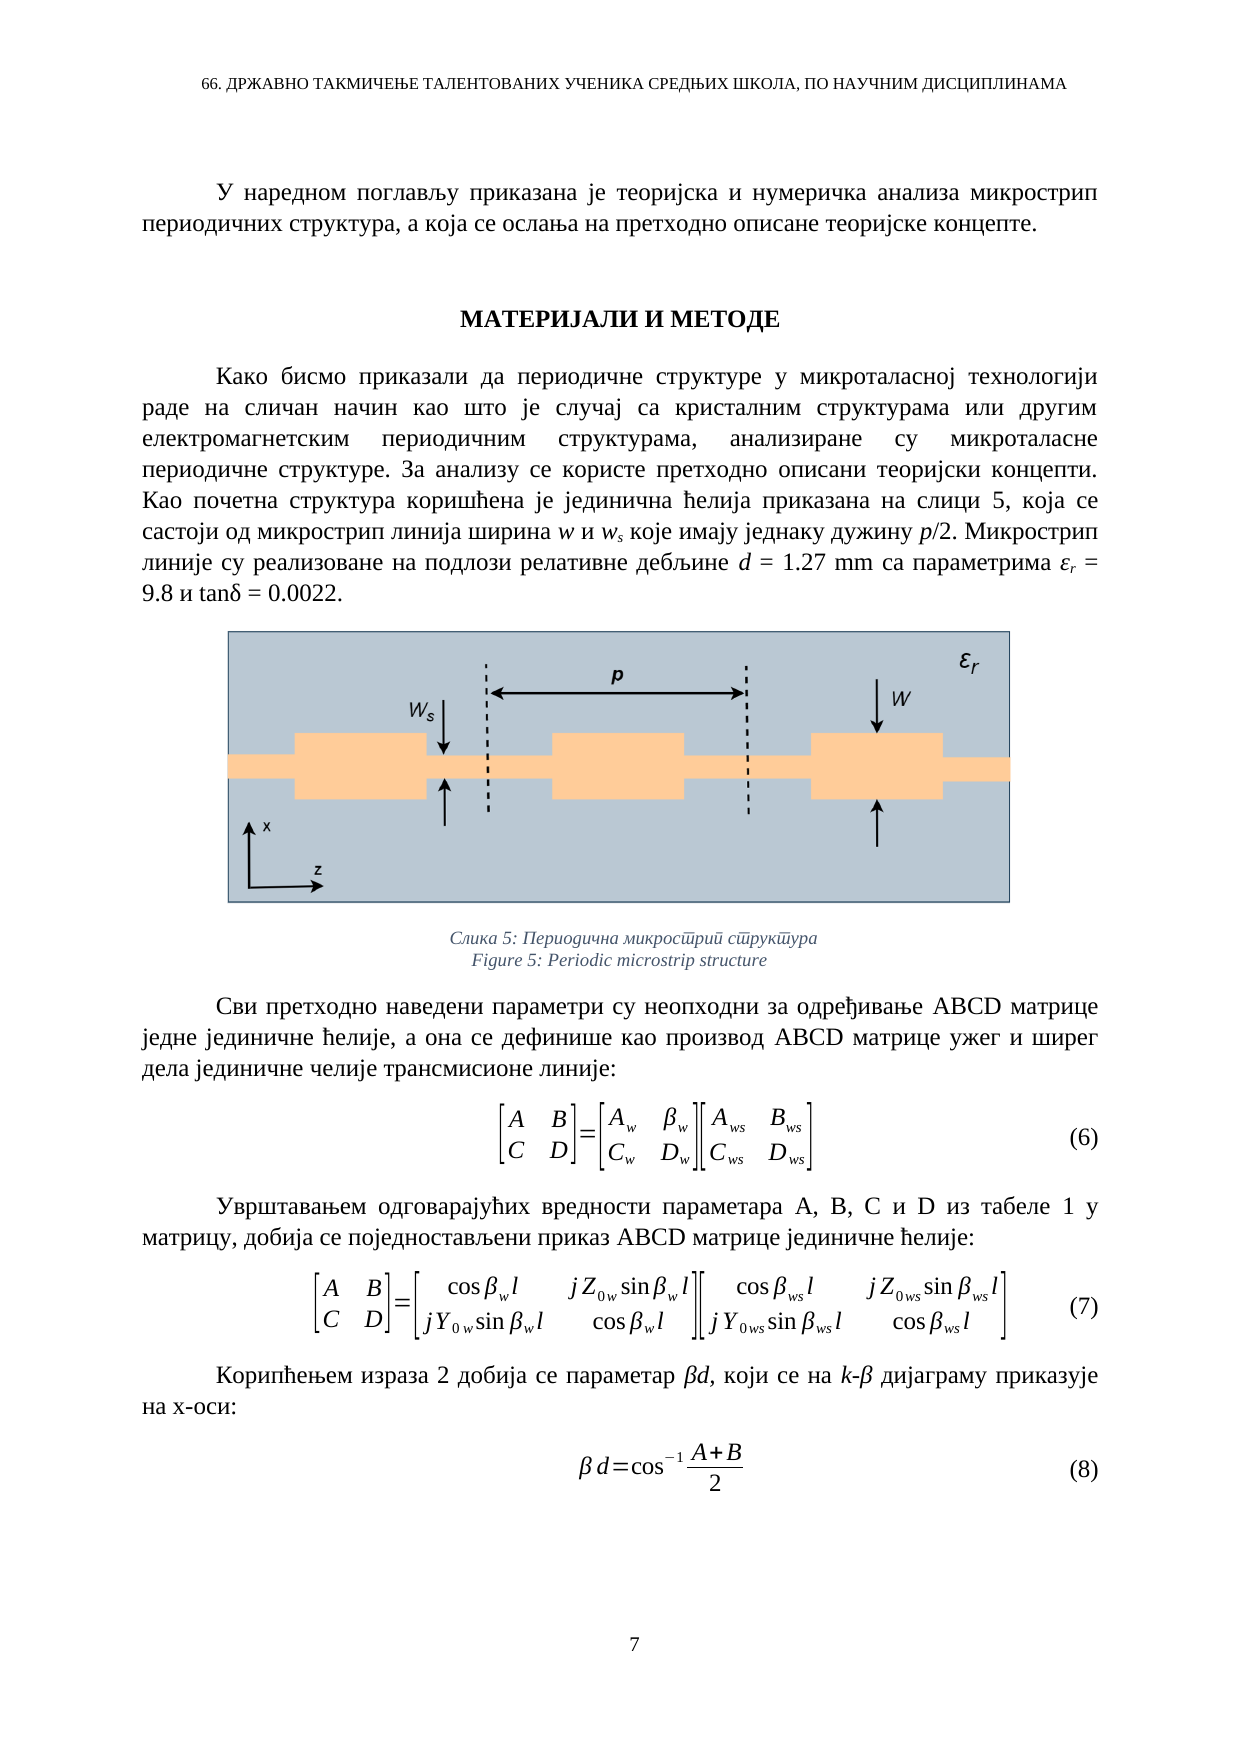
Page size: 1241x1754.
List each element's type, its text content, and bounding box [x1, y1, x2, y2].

text Корипћењем израза 2 добија се параметар βd, који се на k-β дијаграму приказује на x-оси: [142, 1360, 1098, 1420]
text (8) [142, 1439, 1098, 1498]
text (6) [142, 1101, 1098, 1172]
text (7) [142, 1270, 1098, 1341]
text Сви претходно наведени параметри су неопходни за одређивање ABCD матрице једне јединичне ћелије, а она се дефинише као производ ABCD матрице ужег и ширег дела јединичне челије трансмисионе линије: [142, 991, 1098, 1082]
picture [224, 626, 1016, 908]
text МАТЕРИЈАЛИ И МЕТОДЕ [142, 304, 1098, 332]
text Како бисмо приказали да периодичне структуре у микроталасној технологији раде на сличан начин као што је случај са кристалним структурама или другим електромагнетским периодичним структурама, анализиране су микроталасне периодичне структуре. За анализу се користе претходно описани теоријски концепти. Као почетна структура коришћена је јединична ћелија приказана на слици 5, која се састоји од микрострип линија ширина w и ws које имају једнаку дужину p/2. Микрострип линије су реализоване на подлози релативне дебљине d = 1.27 mm са параметрима εr = 9.8 и tanδ = 0.0022. [142, 361, 1098, 607]
text Уврштавањем одговарајућих вредности параметара A, B, C и D из табеле 1 у матрицу, добија се поједностављени приказ ABCD матрице јединичне ћелије: [142, 1191, 1098, 1251]
text У наредном поглављу приказана је теоријска и нумеричка анализа микрострип периодичних структура, а која се ослања на претходно описане теоријске концепте. [142, 177, 1098, 237]
text Слика 5: Периодична микрострип структура Figure 5: Periodic microstrip structure [142, 927, 1098, 970]
